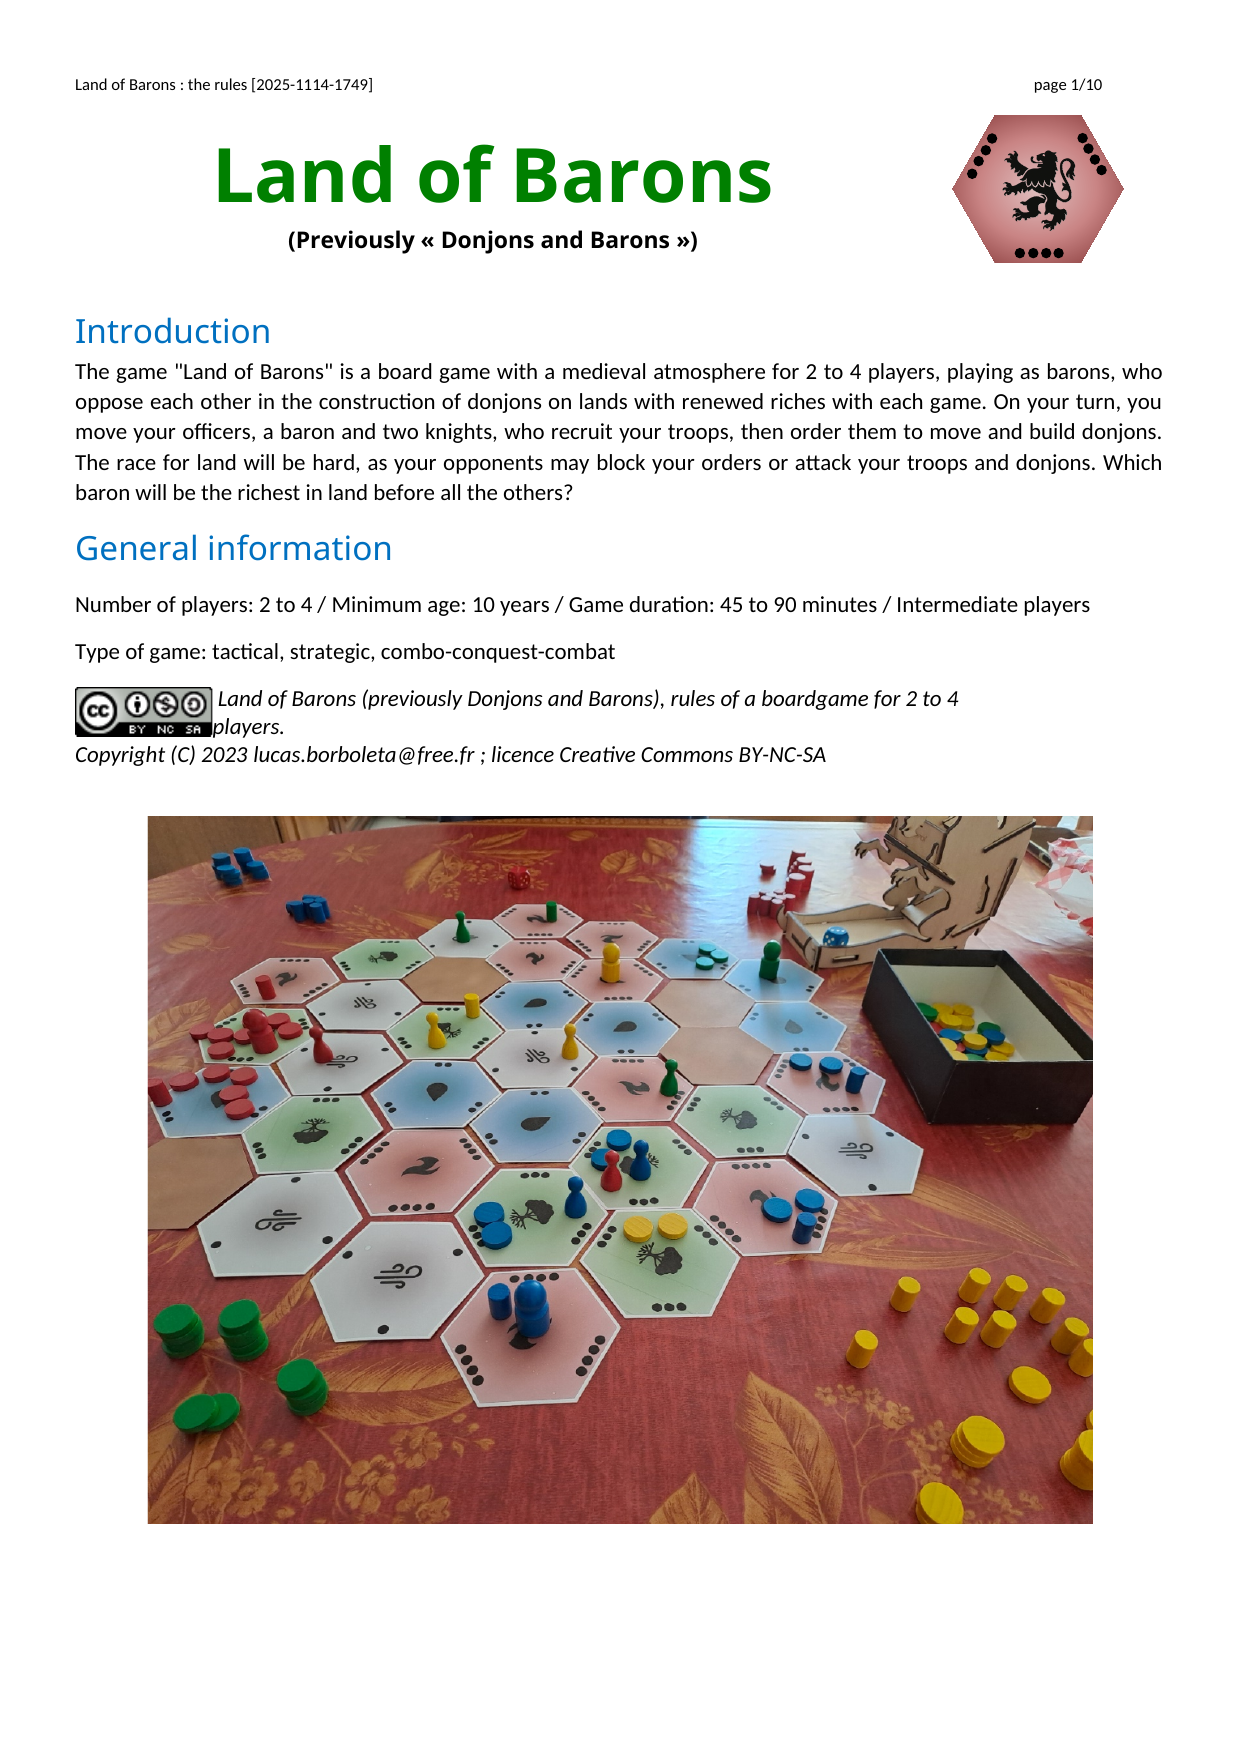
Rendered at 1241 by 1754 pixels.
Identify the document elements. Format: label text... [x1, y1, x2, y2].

subtitle Introduction [75, 308, 1165, 353]
text The game "Land of Barons" is a board game with a medieval atmosphere for 2 to 4 players, playing as barons, who oppose each other in the construction of donjons on lands with renewed riches with each game. On your turn, you move your officers, a baron and two knights, who recruit your troops, then order them to move and build donjons. The race for land will be hard, as your opponents may block your orders or attack your troops and donjons. Which baron will be the richest in land before all the others? [75, 357, 1165, 506]
text General information [75, 525, 1165, 570]
text Number of players: 2 to 4 / Minimum age: 10 years / Game duration: 45 to 90 minutes / Intermediate players [75, 590, 1165, 618]
text Type of game: tactical, strategic, combo-conquest-combat [75, 637, 1165, 665]
table_header [911, 94, 1165, 283]
picture [75, 687, 213, 737]
table_cell Copyright (C) 2023 lucas.borboleta@free.fr ; licence Creative Commons BY-NC-SA [75, 740, 1038, 768]
table_header Land of Barons (previously Donjons and Barons), rules of a boardgame for 2 to 4 players. [213, 684, 1038, 740]
table_header Land of Barons (Previously « Donjons and Barons ») [75, 94, 911, 283]
picture [149, 816, 1092, 1524]
